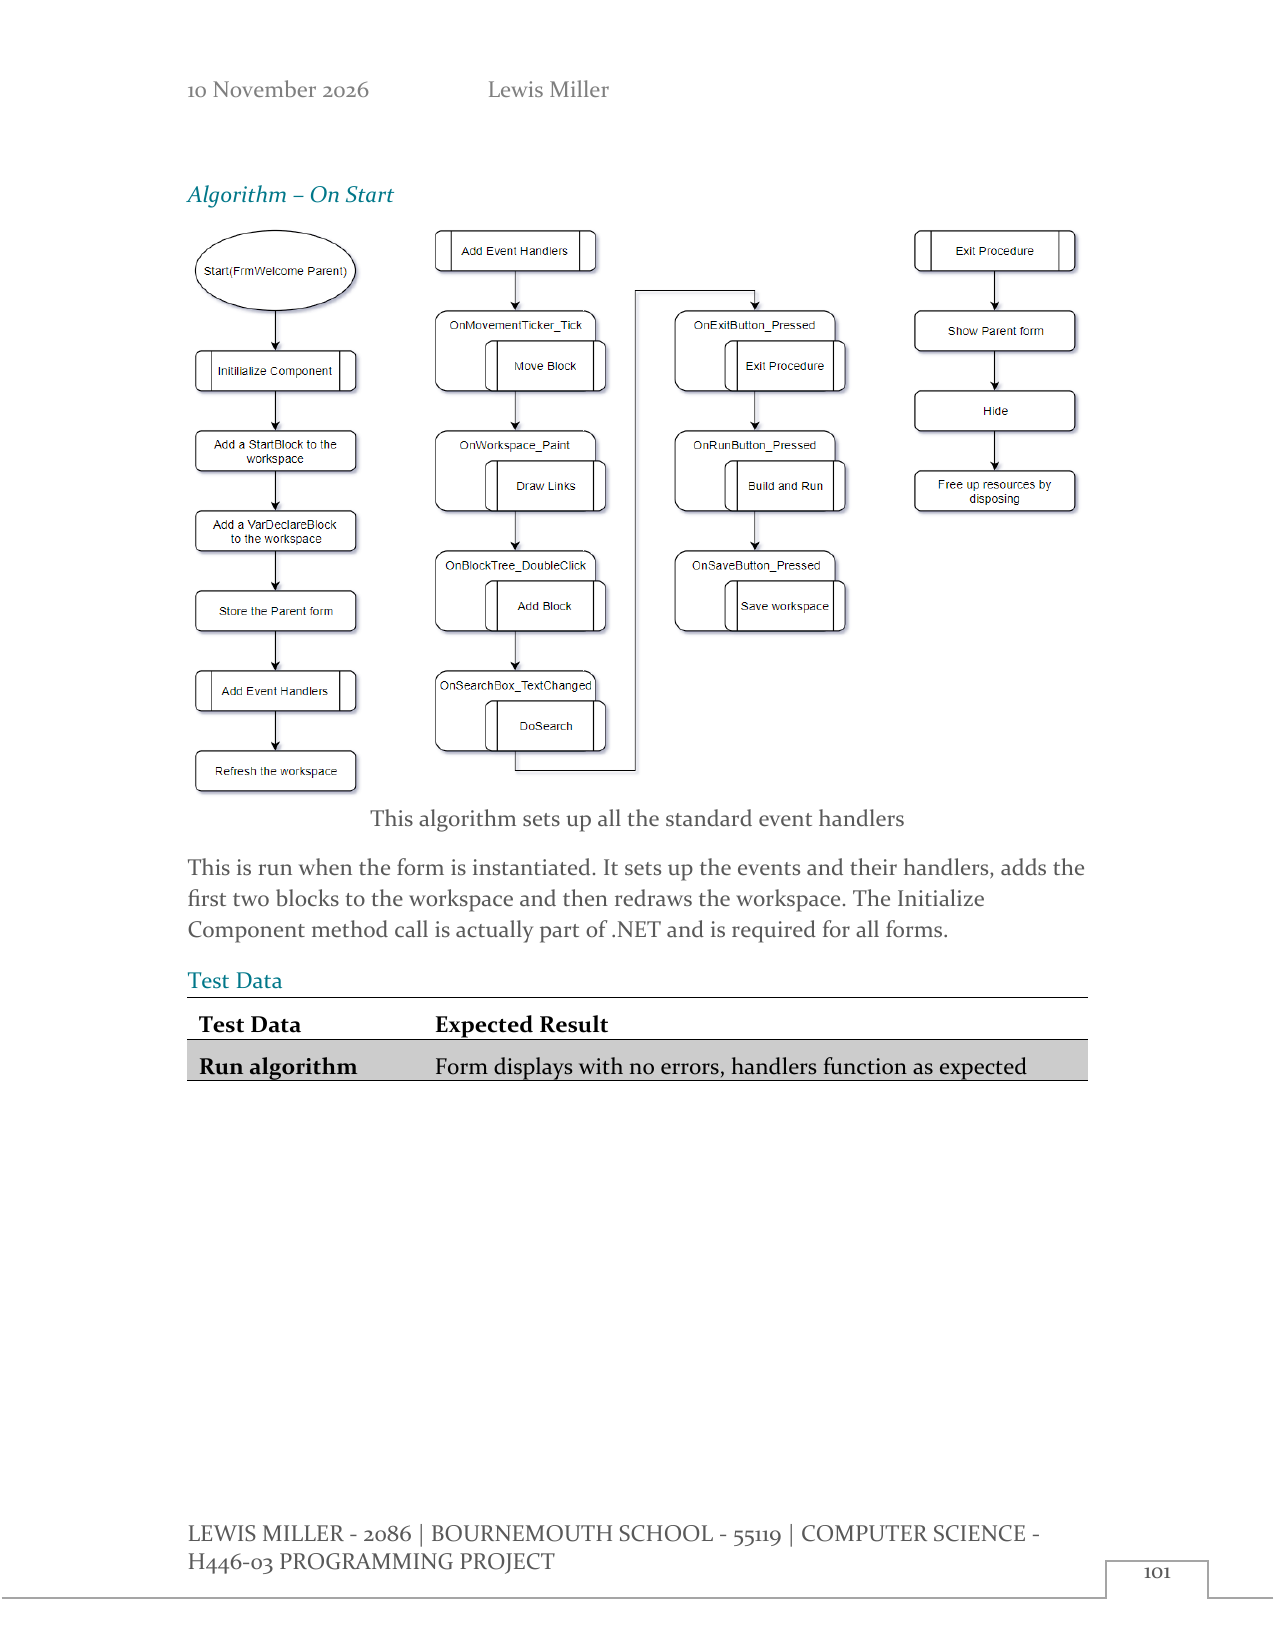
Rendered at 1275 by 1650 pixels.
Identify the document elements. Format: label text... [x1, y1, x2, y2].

text This algorithm sets up all the standard event handlers [187, 805, 1088, 832]
table_header Expected Result [423, 998, 1088, 1038]
subtitle Test Data [187, 966, 1088, 994]
table_header Test Data [187, 998, 423, 1038]
text This is run when the form is instantiated. It sets up the events and their handlers, adds the first two blocks to the workspace and then redraws the workspace. The Initialize Component method call is actually part of .NET and is required for all forms. [187, 853, 1088, 943]
picture [187, 223, 1088, 805]
subtitle Algorithm – On Start [187, 180, 1088, 208]
table_cell Form displays with no errors, handlers function as expected [423, 1040, 1088, 1080]
table_cell Run algorithm [187, 1040, 423, 1080]
